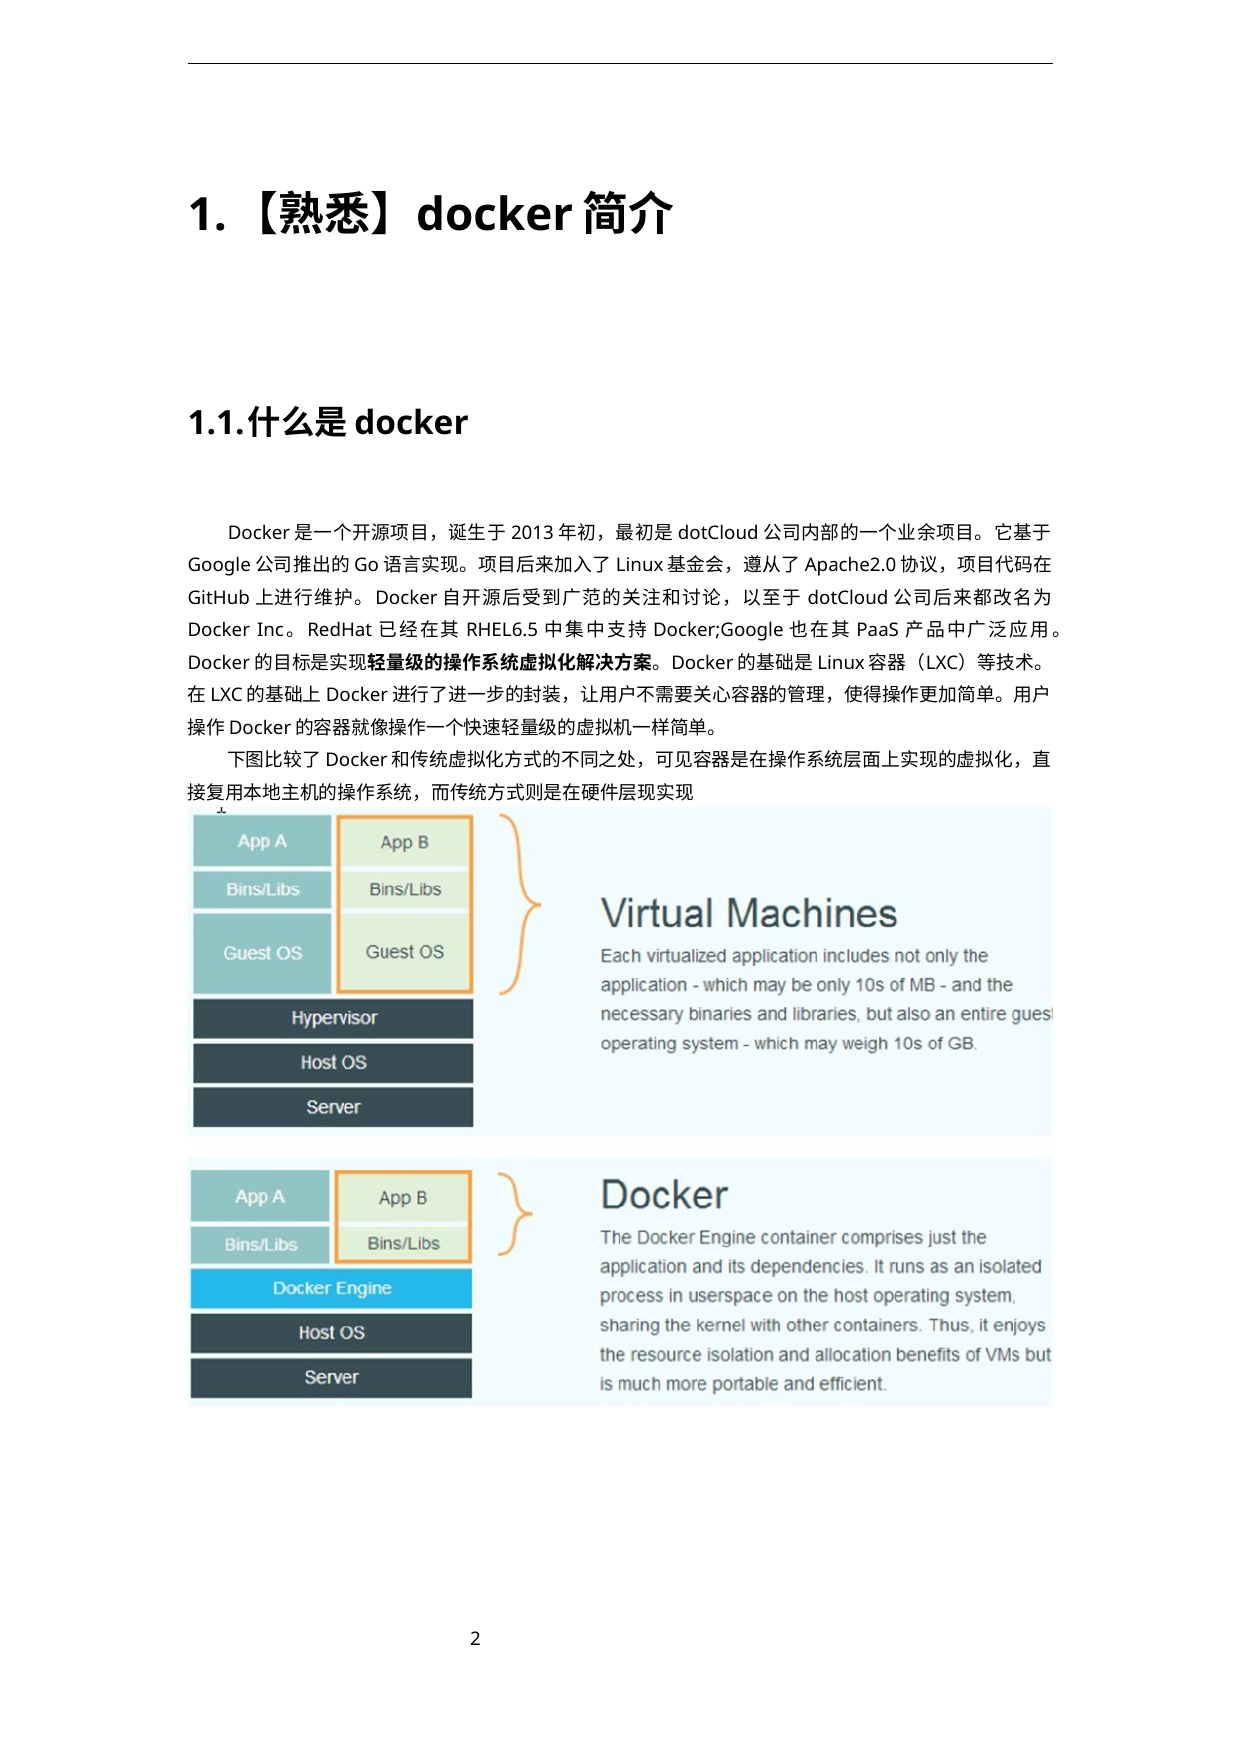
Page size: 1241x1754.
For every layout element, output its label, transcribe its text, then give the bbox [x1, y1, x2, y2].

text 下图比较了Docker和传统虚拟化方式的不同之处，可见容器是在操作系统层面上实现的虚拟化，直接复用本地主机的操作系统，而传统方式则是在硬件层现实现 [187, 742, 1053, 807]
subtitle 【熟悉】docker简介 [187, 162, 1053, 259]
picture [187, 807, 1053, 1407]
text Docker是一个开源项目，诞生于2013年初，最初是dotCloud公司内部的一个业余项目。它基于Google公司推出的Go语言实现。项目后来加入了Linux基金会，遵从了Apache2.0协议，项目代码在GitHub上进行维护。Docker自开源后受到广范的关注和讨论，以至于dotCloud公司后来都改名为Docker Inc。RedHat已经在其RHEL6.5中集中支持Docker;Google也在其PaaS产品中广泛应用。Docker的目标是实现轻量级的操作系统虚拟化解决方案。Docker的基础是Linux容器（LXC）等技术。在LXC的基础上Docker进行了进一步的封装，让用户不需要关心容器的管理，使得操作更加简单。用户操作Docker的容器就像操作一个快速轻量级的虚拟机一样简单。 [187, 515, 1053, 742]
subtitle 什么是docker [187, 388, 1053, 453]
